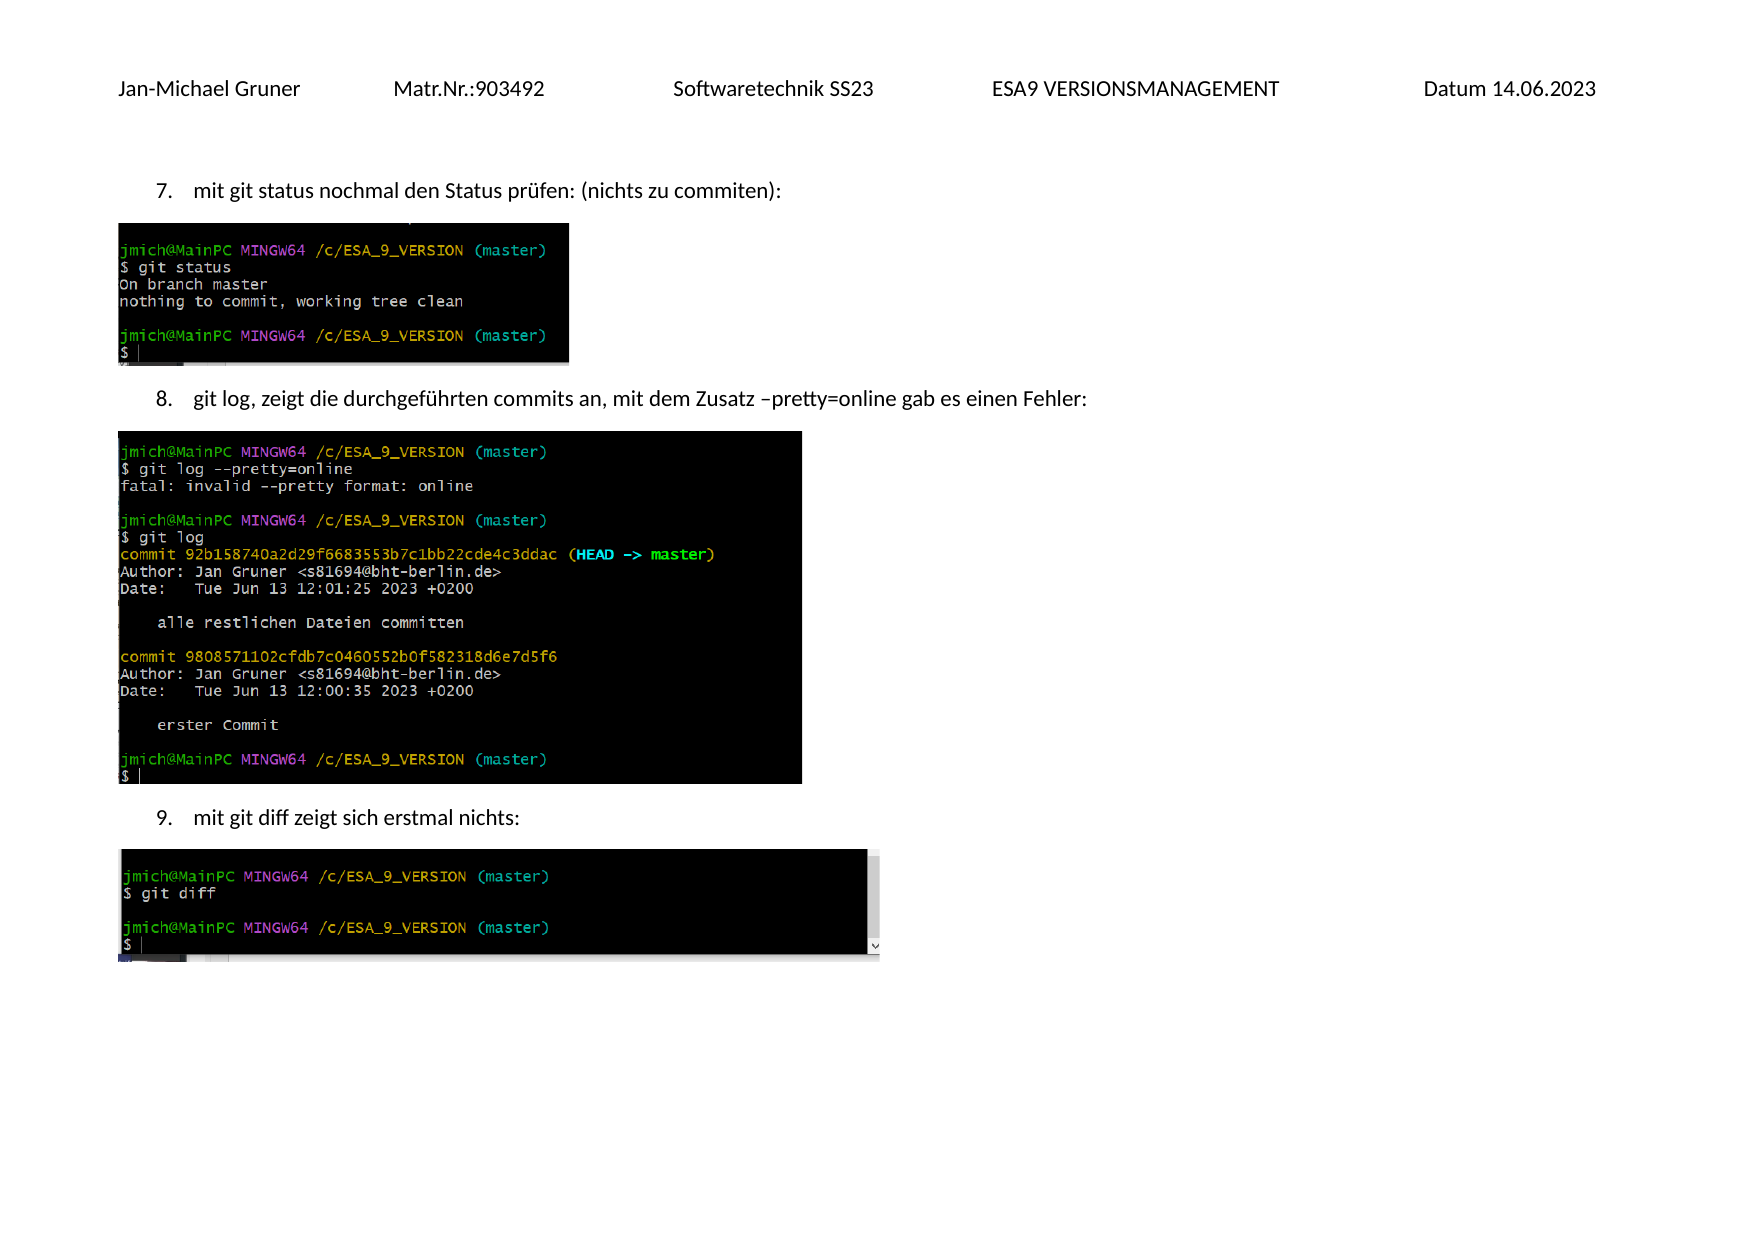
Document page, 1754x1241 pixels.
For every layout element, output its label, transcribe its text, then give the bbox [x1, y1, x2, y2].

picture [118, 223, 570, 366]
list mit git status nochmal den Status prüfen: (nichts zu commiten): [156, 177, 1606, 205]
picture [118, 431, 803, 784]
list mit git diff zeigt sich erstmal nichts: [156, 803, 1606, 831]
list git log, zeigt die durchgeführten commits an, mit dem Zusatz –pretty=online gab es einen Fehler: [156, 384, 1606, 412]
picture [118, 849, 880, 962]
